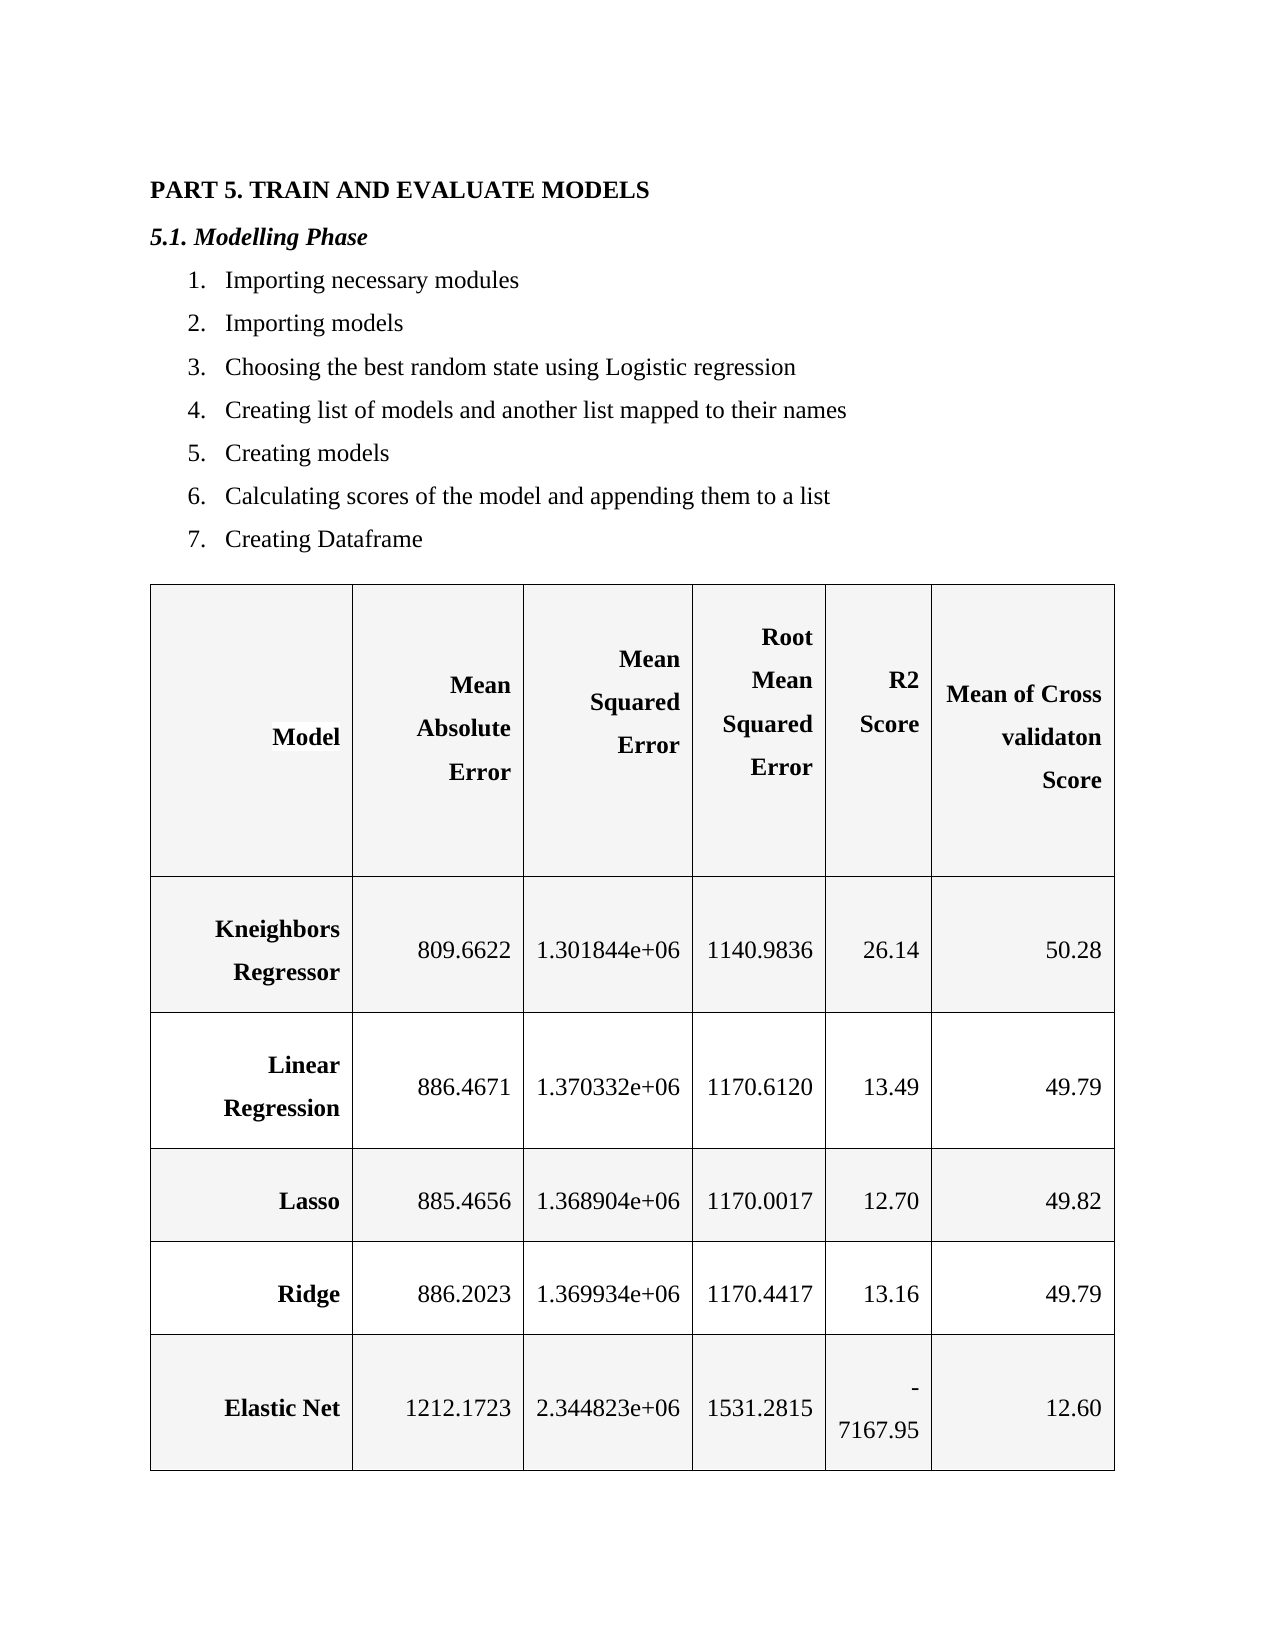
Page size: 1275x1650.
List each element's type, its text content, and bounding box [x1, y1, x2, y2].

table_cell 49.82 [932, 1149, 1114, 1241]
subtitle 5.1. Modelling Phase [150, 222, 1125, 251]
table_cell 1.301844e+06 [524, 877, 692, 1012]
table_cell 1.370332e+06 [524, 1013, 692, 1148]
list Creating Dataframe [187, 524, 1125, 553]
table_cell 1170.6120 [693, 1013, 825, 1148]
table_cell 1170.0017 [693, 1149, 825, 1241]
table_cell Elastic Net [151, 1335, 352, 1469]
table_cell Kneighbors Regressor [151, 877, 352, 1012]
table_cell 1212.1723 [353, 1335, 523, 1469]
table_cell 1531.2815 [693, 1335, 825, 1469]
table_header R2 Score [826, 585, 931, 876]
table_header Mean Absolute Error [353, 585, 523, 876]
list Importing models [187, 308, 1125, 337]
table_cell 886.4671 [353, 1013, 523, 1148]
table_header Root Mean Squared Error [693, 585, 825, 876]
table_cell 1.369934e+06 [524, 1242, 692, 1333]
table_cell 26.14 [826, 877, 931, 1012]
table_cell Ridge [151, 1242, 352, 1333]
table_cell -7167.95 [826, 1335, 931, 1469]
table_cell 12.70 [826, 1149, 931, 1241]
table_cell 2.344823e+06 [524, 1335, 692, 1469]
list Creating list of models and another list mapped to their names [187, 395, 1125, 423]
table_cell 49.79 [932, 1242, 1114, 1333]
table_cell 49.79 [932, 1013, 1114, 1148]
list Creating models [187, 438, 1125, 467]
table_cell 13.49 [826, 1013, 931, 1148]
table_cell 12.60 [932, 1335, 1114, 1469]
subtitle PART 5. TRAIN AND EVALUATE MODELS [150, 175, 1125, 204]
table_cell 1170.4417 [693, 1242, 825, 1333]
list Importing necessary modules [187, 265, 1125, 294]
table_cell 885.4656 [353, 1149, 523, 1241]
table_cell 1140.9836 [693, 877, 825, 1012]
table_header Mean of Cross validaton Score [932, 585, 1114, 876]
table_cell Linear Regression [151, 1013, 352, 1148]
table_cell Lasso [151, 1149, 352, 1241]
list Calculating scores of the model and appending them to a list [187, 481, 1125, 510]
table_cell 13.16 [826, 1242, 931, 1333]
table_header Mean Squared Error [524, 585, 692, 876]
table_header Model [151, 585, 352, 876]
table_cell 1.368904e+06 [524, 1149, 692, 1241]
list Choosing the best random state using Logistic regression [187, 352, 1125, 380]
table_cell 886.2023 [353, 1242, 523, 1333]
table_cell 809.6622 [353, 877, 523, 1012]
table_cell 50.28 [932, 877, 1114, 1012]
